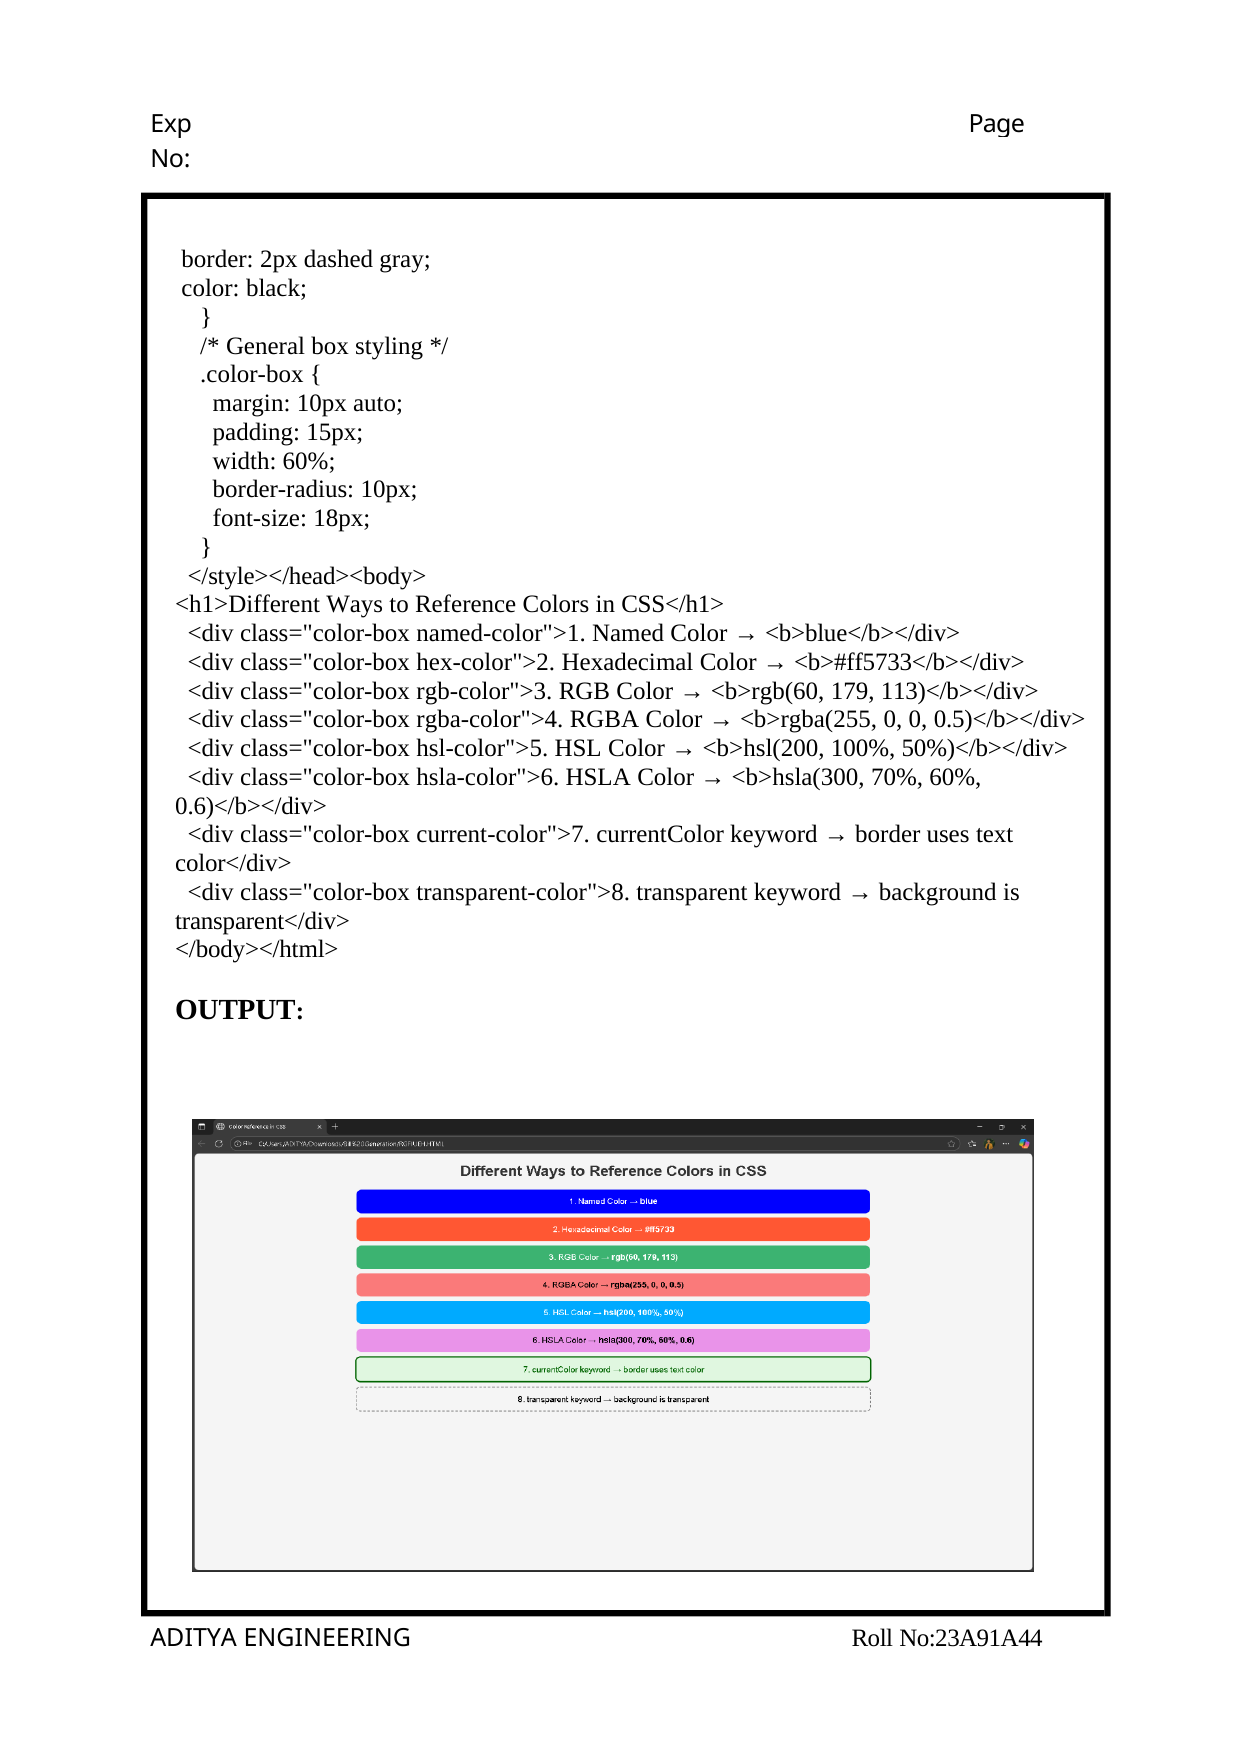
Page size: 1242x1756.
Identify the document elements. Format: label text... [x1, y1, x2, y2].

text <h1>Different Ways to Reference Colors in CSS</h1> [175, 589, 1109, 618]
text /* General box styling */ [200, 331, 1109, 359]
text <div class="color-box hsla-color">6. HSLA Color → <b>hsla(300, 70%, 60%, 0.6)</b></div> [175, 762, 1109, 819]
text <div class="color-box hsl-color">5. HSL Color → <b>hsl(200, 100%, 50%)</b></div> [187, 733, 1109, 762]
text <div class="color-box current-color">7. currentColor keyword → border uses text color</div> [175, 819, 1109, 877]
text <div class="color-box rgb-color">3. RGB Color → <b>rgb(60, 179, 113)</b></div> [187, 676, 1109, 704]
picture [192, 1119, 1034, 1572]
text border: 2px dashed gray; color: black; [181, 244, 448, 302]
text <div class="color-box rgba-color">4. RGBA Color → <b>rgba(255, 0, 0, 0.5)</b></div> [187, 704, 1109, 733]
text <div class="color-box named-color">1. Named Color → <b>blue</b></div> [187, 618, 1109, 647]
text } [200, 532, 1109, 561]
text </style></head><body> [187, 561, 1109, 589]
text <div class="color-box hex-color">2. Hexadecimal Color → <b>#ff5733</b></div> [187, 647, 1109, 676]
subtitle OUTPUT: [175, 992, 1109, 1026]
text <div class="color-box transparent-color">8. transparent keyword → background is transparent</div> [175, 877, 1109, 934]
text } [200, 302, 1109, 331]
text .color-box { margin: 10px auto; padding: 15px; width: 60%; [200, 359, 404, 474]
text border-radius: 10px; font-size: 18px; [212, 474, 418, 532]
text </body></html> [175, 934, 1109, 963]
